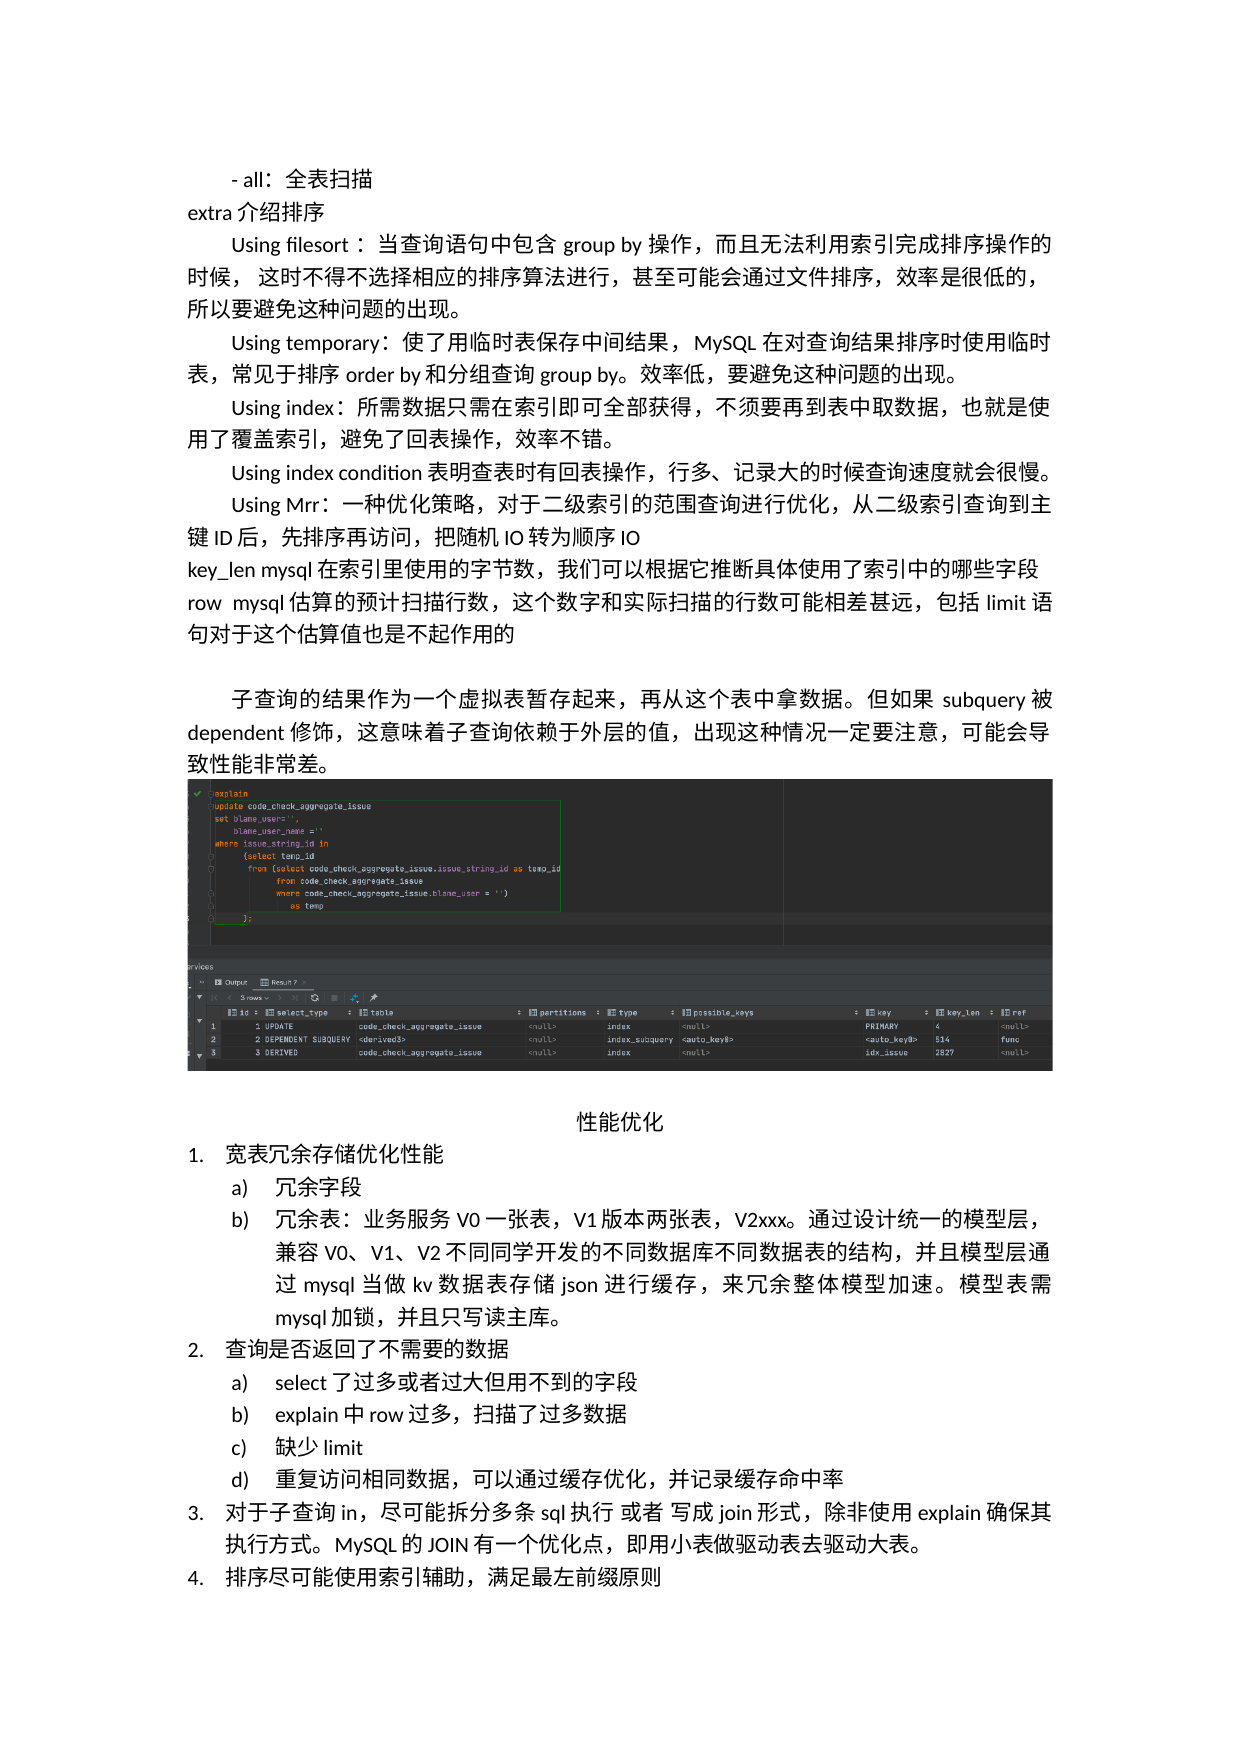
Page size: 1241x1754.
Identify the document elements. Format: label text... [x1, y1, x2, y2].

text Using temporary：使了用临时表保存中间结果，MySQL 在对查询结果排序时使用临时表，常见于排序 order by 和分组查询 group by。效率低，要避免这种问题的出现。 [187, 324, 1053, 389]
text Using filesort ：当查询语句中包含 group by 操作，而且无法利用索引完成排序操作的时候， 这时不得不选择相应的排序算法进行，甚至可能会通过文件排序，效率是很低的，所以要避免这种问题的出现。 [187, 227, 1053, 324]
list explain中row过多，扫描了过多数据 [231, 1397, 1053, 1429]
text Using index condition 表明查表时有回表操作，行多、记录大的时候查询速度就会很慢。 [187, 454, 1053, 487]
text 子查询的结果作为一个虚拟表暂存起来，再从这个表中拿数据。但如果subquery被dependent修饰，这意味着子查询依赖于外层的值，出现这种情况一定要注意，可能会导致性能非常差。 [187, 682, 1053, 779]
list 冗余表：业务服务V0一张表，V1版本两张表，V2xxx。通过设计统一的模型层，兼容V0、V1、V2不同同学开发的不同数据库不同数据表的结构，并且模型层通过mysql当做kv数据表存储json进行缓存，来冗余整体模型加速。模型表需mysql加锁，并且只写读主库。 [231, 1202, 1053, 1332]
text Using index：所需数据只需在索引即可全部获得，不须要再到表中取数据，也就是使用了覆盖索引，避免了回表操作，效率不错。 [187, 389, 1053, 454]
text - all：全表扫描 [231, 162, 1053, 194]
list select了过多或者过大但用不到的字段 [231, 1364, 1053, 1397]
text Using Mrr：一种优化策略，对于二级索引的范围查询进行优化，从二级索引查询到主键ID后，先排序再访问，把随机IO转为顺序IO [187, 487, 1053, 552]
list 重复访问相同数据，可以通过缓存优化，并记录缓存命中率 [231, 1462, 1053, 1494]
picture [187, 779, 1053, 1071]
list 缺少limit [231, 1429, 1053, 1462]
list 查询是否返回了不需要的数据 [187, 1332, 1053, 1364]
list 宽表冗余存储优化性能 [187, 1137, 1053, 1169]
text row mysql估算的预计扫描行数，这个数字和实际扫描的行数可能相差甚远，包括limit语句对于这个估算值也是不起作用的 [187, 584, 1053, 649]
list 排序尽可能使用索引辅助，满足最左前缀原则 [187, 1559, 1053, 1592]
list 对于子查询in，尽可能拆分多条sql执行 或者 写成join形式，除非使用explain确保其执行方式。MySQL的JOIN有一个优化点，即用小表做驱动表去驱动大表。 [187, 1494, 1053, 1559]
list 冗余字段 [231, 1169, 1053, 1202]
text key_len mysql在索引里使用的字节数，我们可以根据它推断具体使用了索引中的哪些字段 [187, 552, 1053, 584]
text 性能优化 [187, 1104, 1053, 1137]
text extra 介绍排序 [187, 194, 1053, 227]
